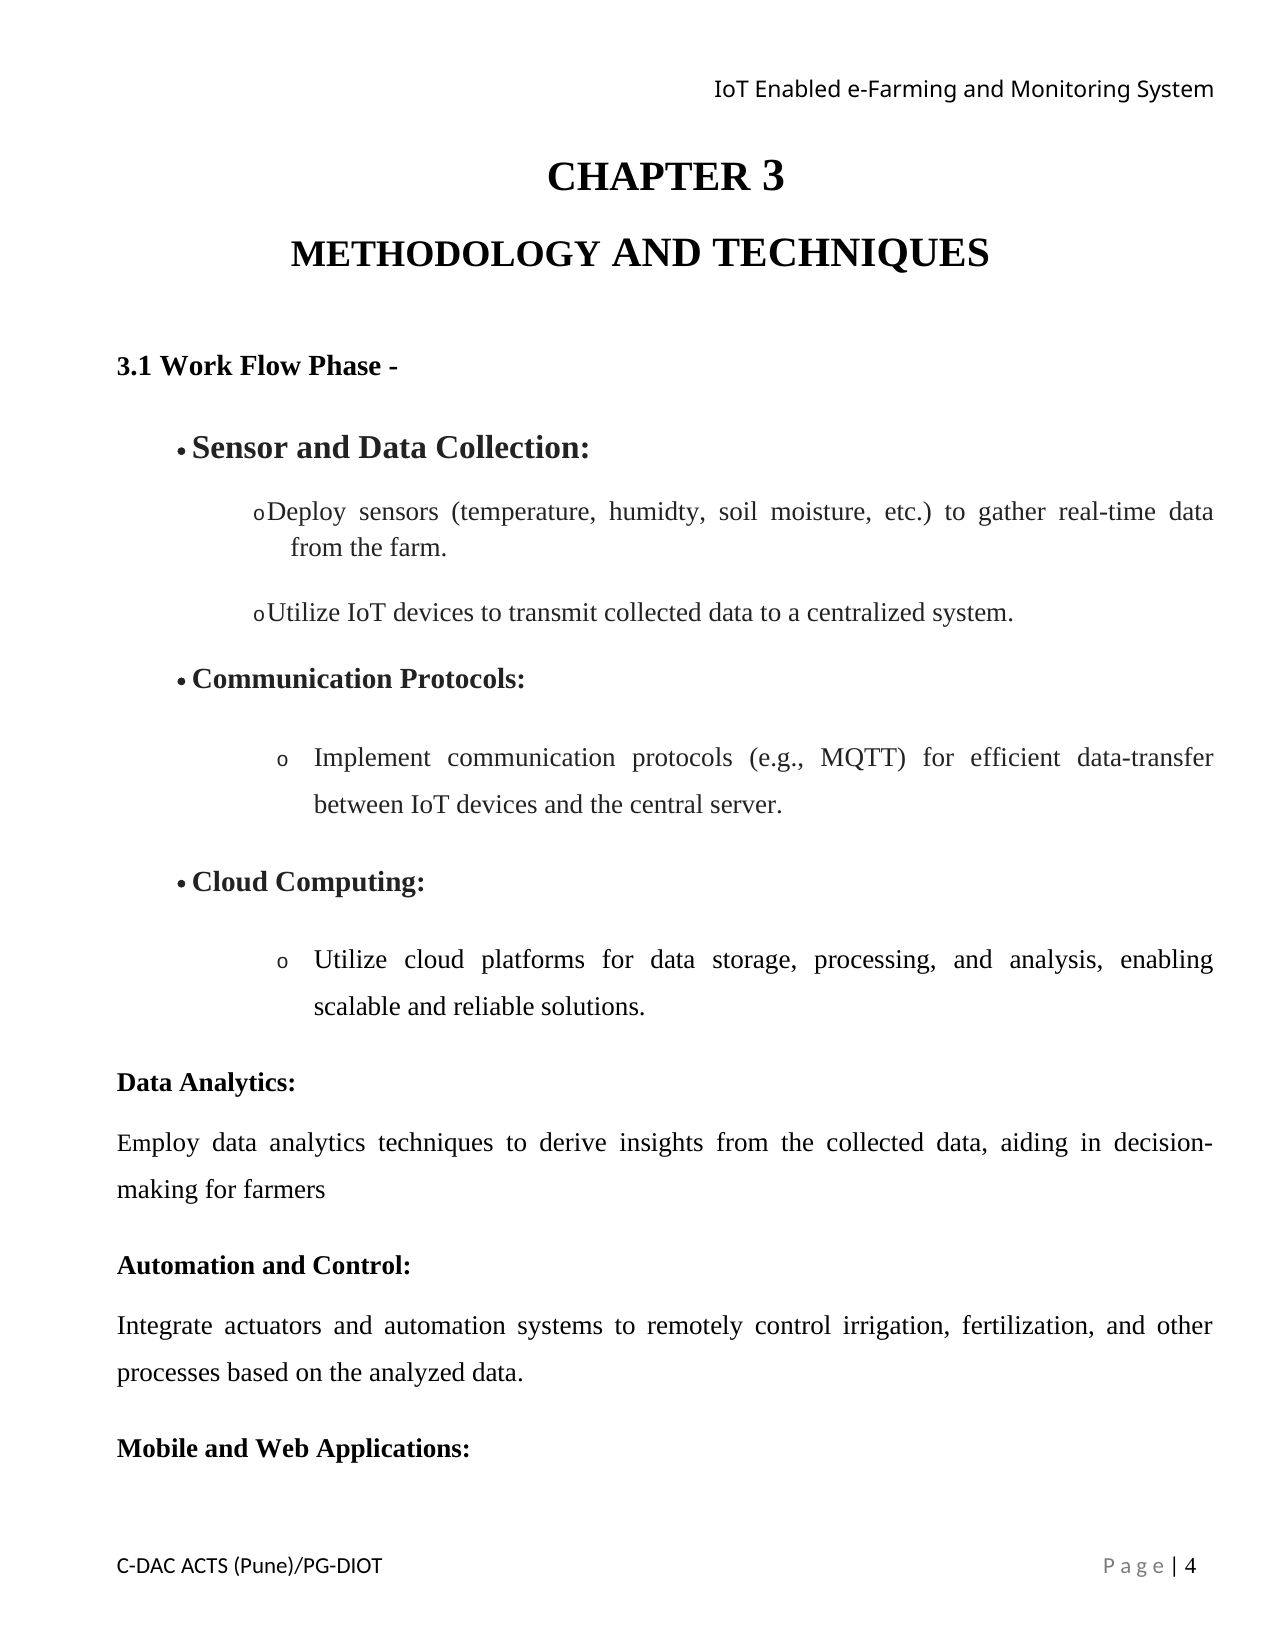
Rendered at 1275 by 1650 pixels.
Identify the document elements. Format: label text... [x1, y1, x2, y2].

text Mobile and Web Applications: [117, 1432, 1214, 1463]
text Data Analytics: [117, 1066, 1214, 1097]
list Utilize cloud platforms for data storage, processing, and analysis, enabling scalable and reliable solutions. [276, 943, 1214, 1021]
text METHODOLOGY AND TECHNIQUES [117, 227, 1214, 275]
list Cloud Computing: [178, 864, 1214, 897]
text CHAPTER 3 [117, 148, 1214, 201]
text Automation and Control: [117, 1249, 1214, 1280]
text Integrate actuators and automation systems to remotely control irrigation, fertilization, and other processes based on the analyzed data. [117, 1309, 1214, 1387]
text 3.1 Work Flow Phase - [117, 348, 1214, 381]
text Employ data analytics techniques to derive insights from the collected data, aiding in decision-making for farmers [117, 1126, 1214, 1204]
list Sensor and Data Collection: [178, 427, 1214, 466]
list Utilize IoT devices to transmit collected data to a centralized system. [253, 596, 1214, 627]
list Communication Protocols: [178, 661, 1214, 695]
list Implement communication protocols (e.g., MQTT) for efficient data-transfer between IoT devices and the central server. [276, 741, 1214, 819]
list Deploy sensors (temperature, humidty, soil moisture, etc.) to gather real-time data from the farm. [253, 495, 1214, 562]
